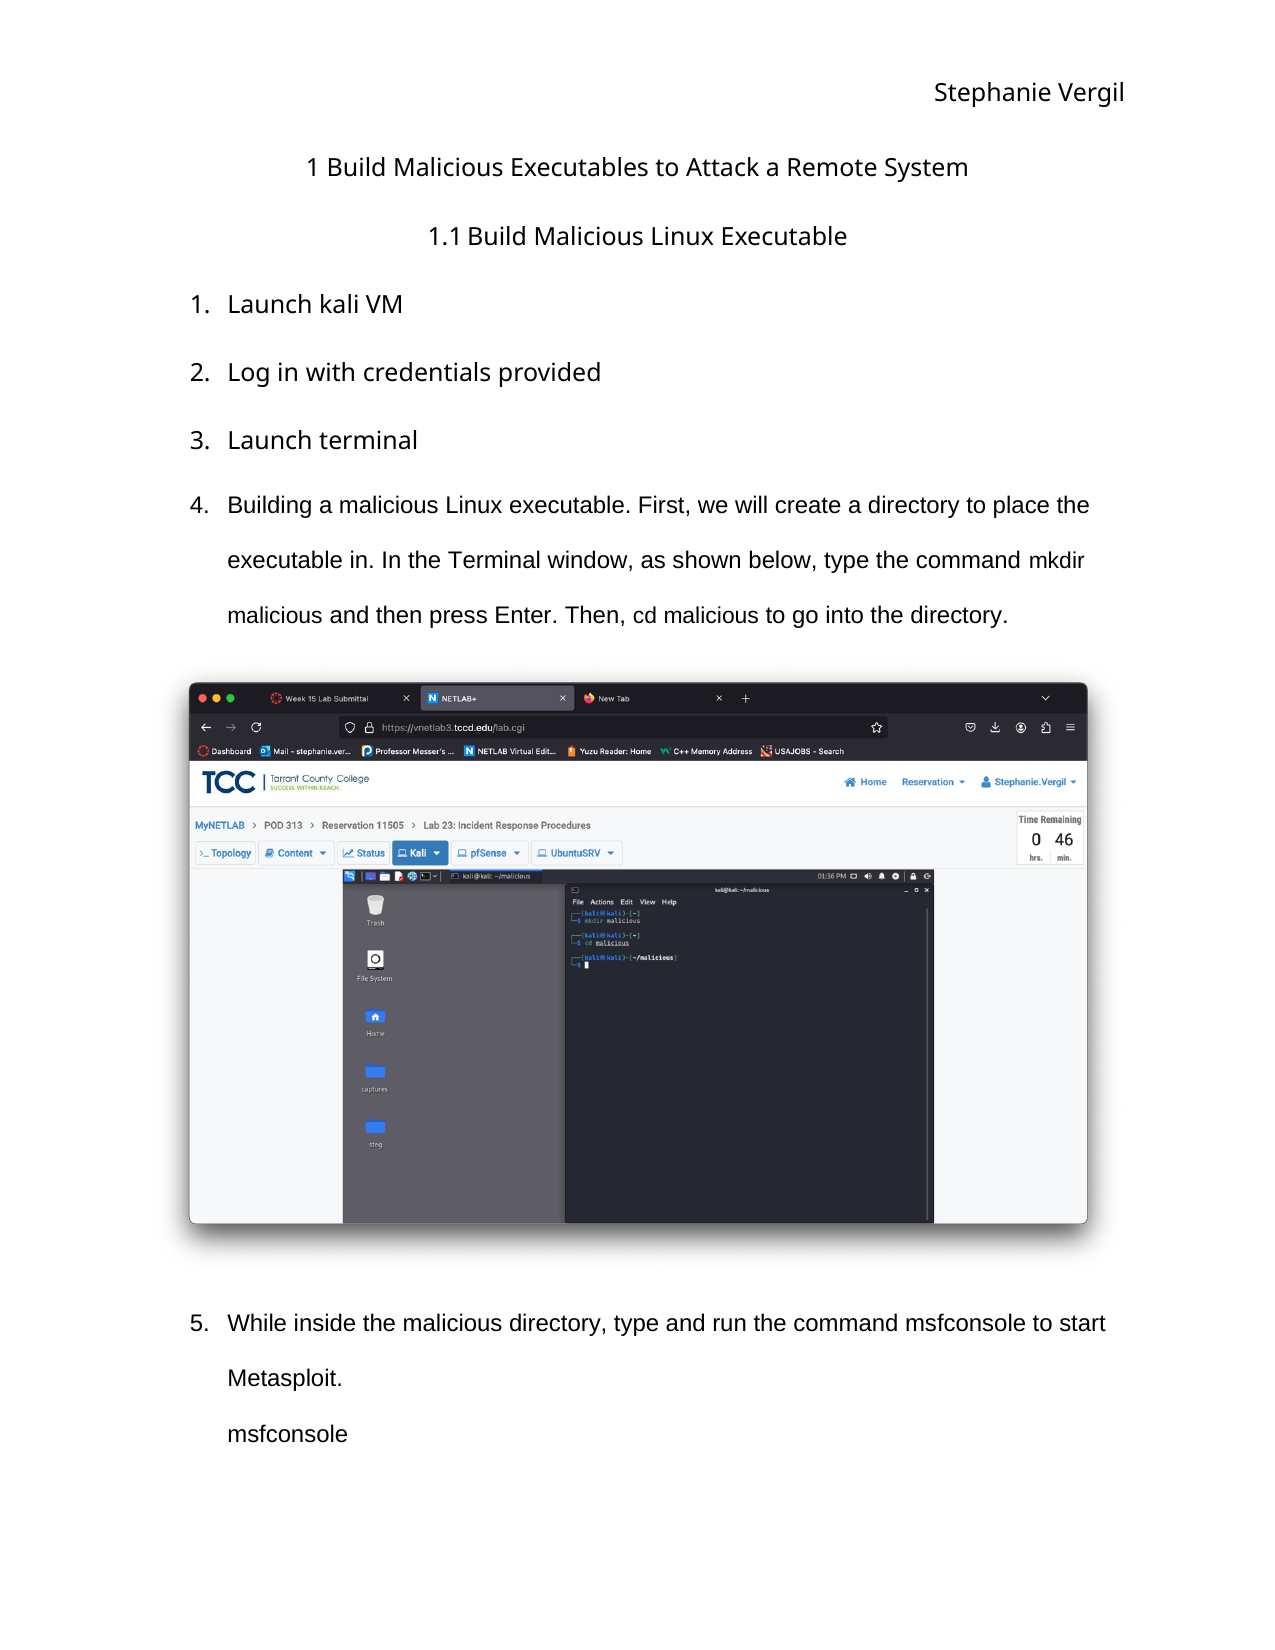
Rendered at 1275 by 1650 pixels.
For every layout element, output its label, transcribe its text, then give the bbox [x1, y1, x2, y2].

list Launch terminal [189, 422, 1125, 457]
list Building a malicious Linux executable. First, we will create a directory to place the executable in. In the Terminal window, as shown below, type the command mkdir malicious and then press Enter. Then, cd malicious to go into the directory. [189, 491, 1125, 629]
list msfconsole [227, 1419, 1125, 1447]
list Log in with credentials provided [189, 354, 1125, 388]
text 1 Build Malicious Executables to Attack a Remote System [150, 150, 1125, 184]
list Launch kali VM [189, 286, 1125, 320]
picture [150, 656, 1125, 1275]
list Build Malicious Linux Executable [150, 218, 1125, 252]
list While inside the malicious directory, type and run the command msfconsole to start Metasploit. [189, 1309, 1125, 1392]
